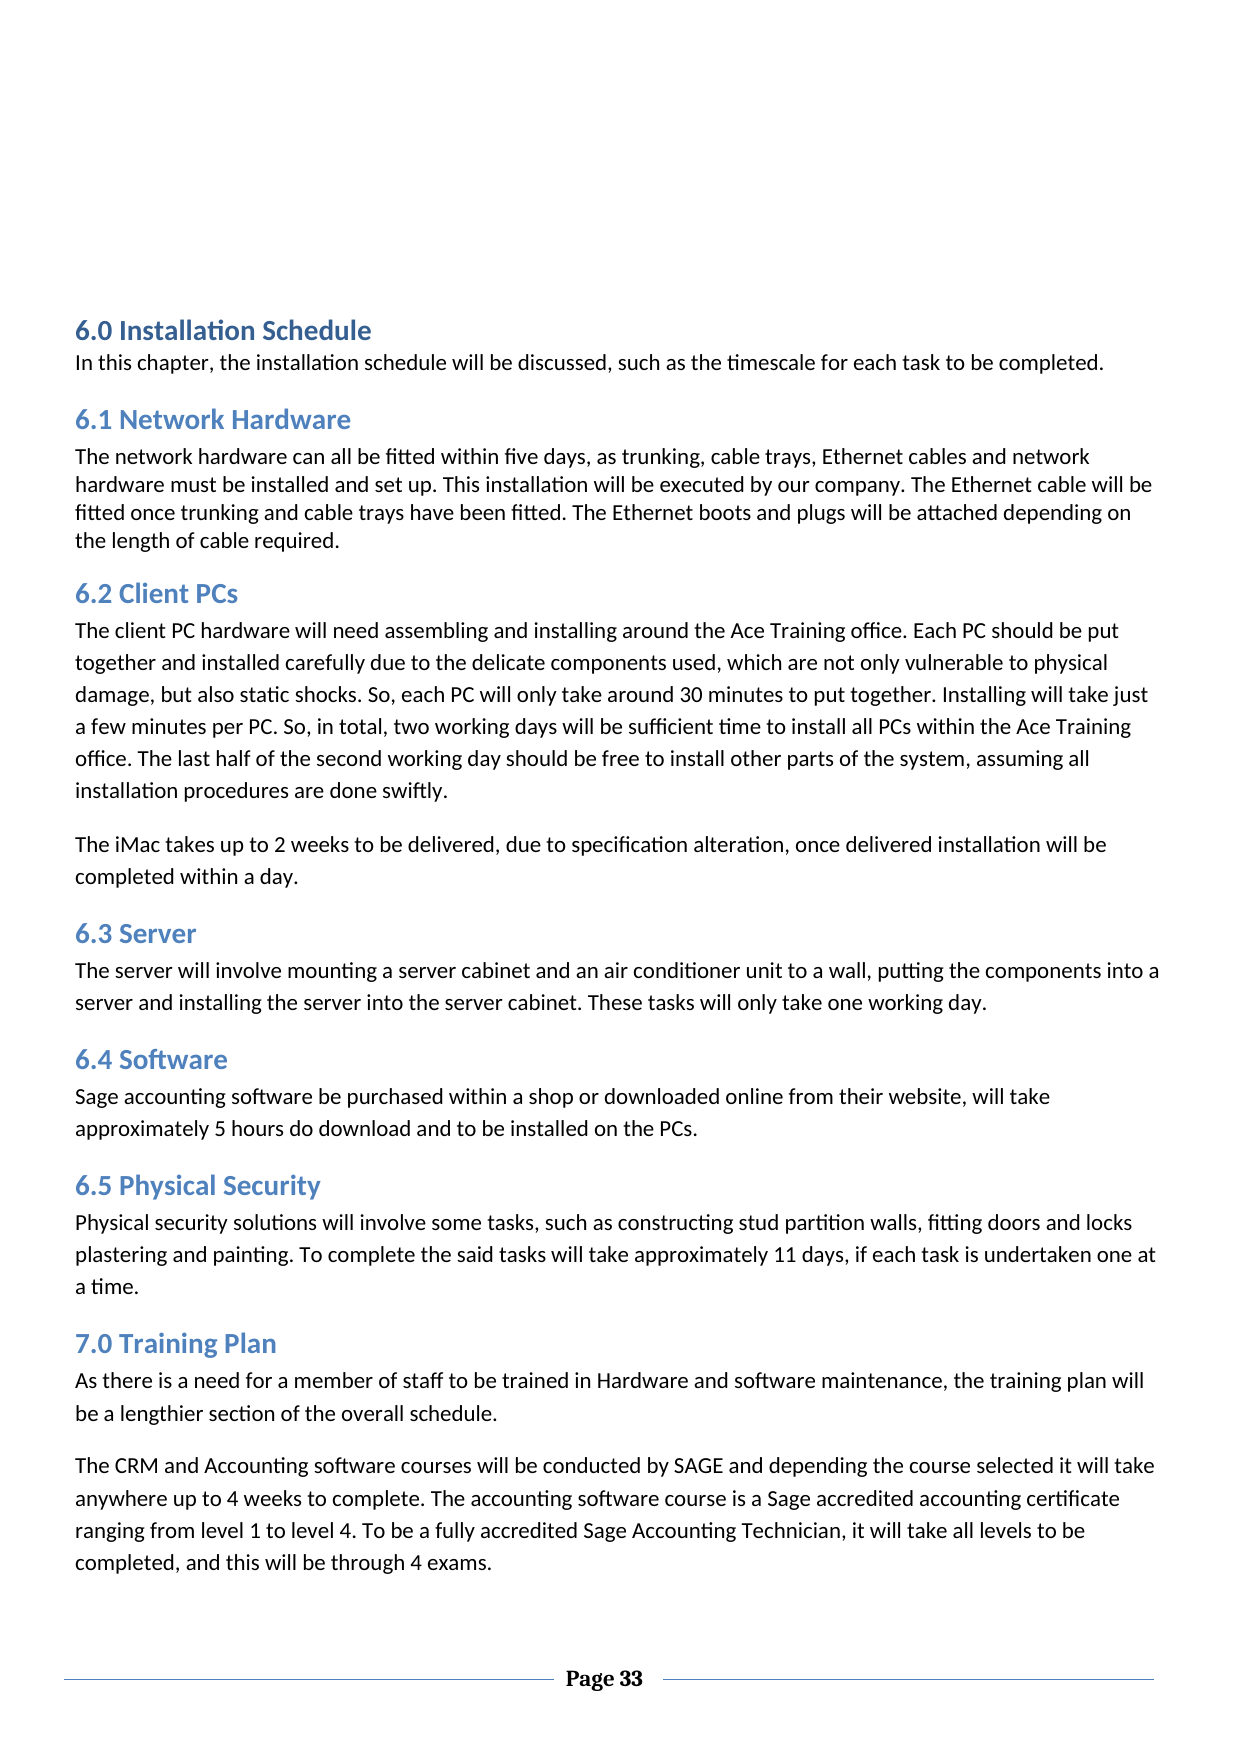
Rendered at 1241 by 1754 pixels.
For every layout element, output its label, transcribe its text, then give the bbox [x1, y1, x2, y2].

subtitle 6.0 Installation Schedule [75, 312, 1165, 348]
subtitle 6.2 Client PCs [75, 575, 1165, 610]
text The network hardware can all be fitted within five days, as trunking, cable trays, Ethernet cables and network hardware must be installed and set up. This installation will be executed by our company. The Ethernet cable will be fitted once trunking and cable trays have been fitted. The Ethernet boots and plugs will be attached depending on the length of cable required. [75, 442, 1165, 554]
text In this chapter, the installation schedule will be discussed, such as the timescale for each task to be completed. [75, 348, 1165, 376]
text The iMac takes up to 2 weeks to be delivered, due to specification alteration, once delivered installation will be completed within a day. [75, 830, 1165, 890]
text The client PC hardware will need assembling and installing around the Ace Training office. Each PC should be put together and installed carefully due to the delicate components used, which are not only vulnerable to physical damage, but also static shocks. So, each PC will only take around 30 minutes to put together. Installing will take just a few minutes per PC. So, in total, two working days will be sufficient time to install all PCs within the Ace Training office. The last half of the second working day should be free to install other parts of the system, assuming all installation procedures are done swiftly. [75, 616, 1165, 805]
subtitle 6.1 Network Hardware [75, 401, 1165, 437]
text Sage accounting software be purchased within a shop or downloaded online from their website, will take approximately 5 hours do download and to be installed on the PCs. [75, 1082, 1165, 1142]
text As there is a need for a member of staff to be trained in Hardware and software maintenance, the training plan will be a lengthier section of the overall schedule. [75, 1366, 1165, 1427]
subtitle 6.4 Software [75, 1041, 1165, 1077]
subtitle 7.0 Training Plan [75, 1326, 1165, 1361]
text The server will involve mounting a server cabinet and an air conditioner unit to a wall, putting the components into a server and installing the server into the server cabinet. These tasks will only take one working day. [75, 956, 1165, 1016]
text Physical security solutions will involve some tasks, such as constructing stud partition walls, fitting doors and locks plastering and painting. To complete the said tasks will take approximately 11 days, if each task is undertaken one at a time. [75, 1208, 1165, 1301]
text The CRM and Accounting software courses will be conducted by SAGE and depending the course selected it will take anywhere up to 4 weeks to complete. The accounting software course is a Sage accredited accounting certificate ranging from level 1 to level 4. To be a fully accredited Sage Accounting Technician, it will take all levels to be completed, and this will be through 4 exams. [75, 1452, 1165, 1576]
subtitle 6.5 Physical Security [75, 1167, 1165, 1203]
subtitle 6.3 Server [75, 915, 1165, 951]
